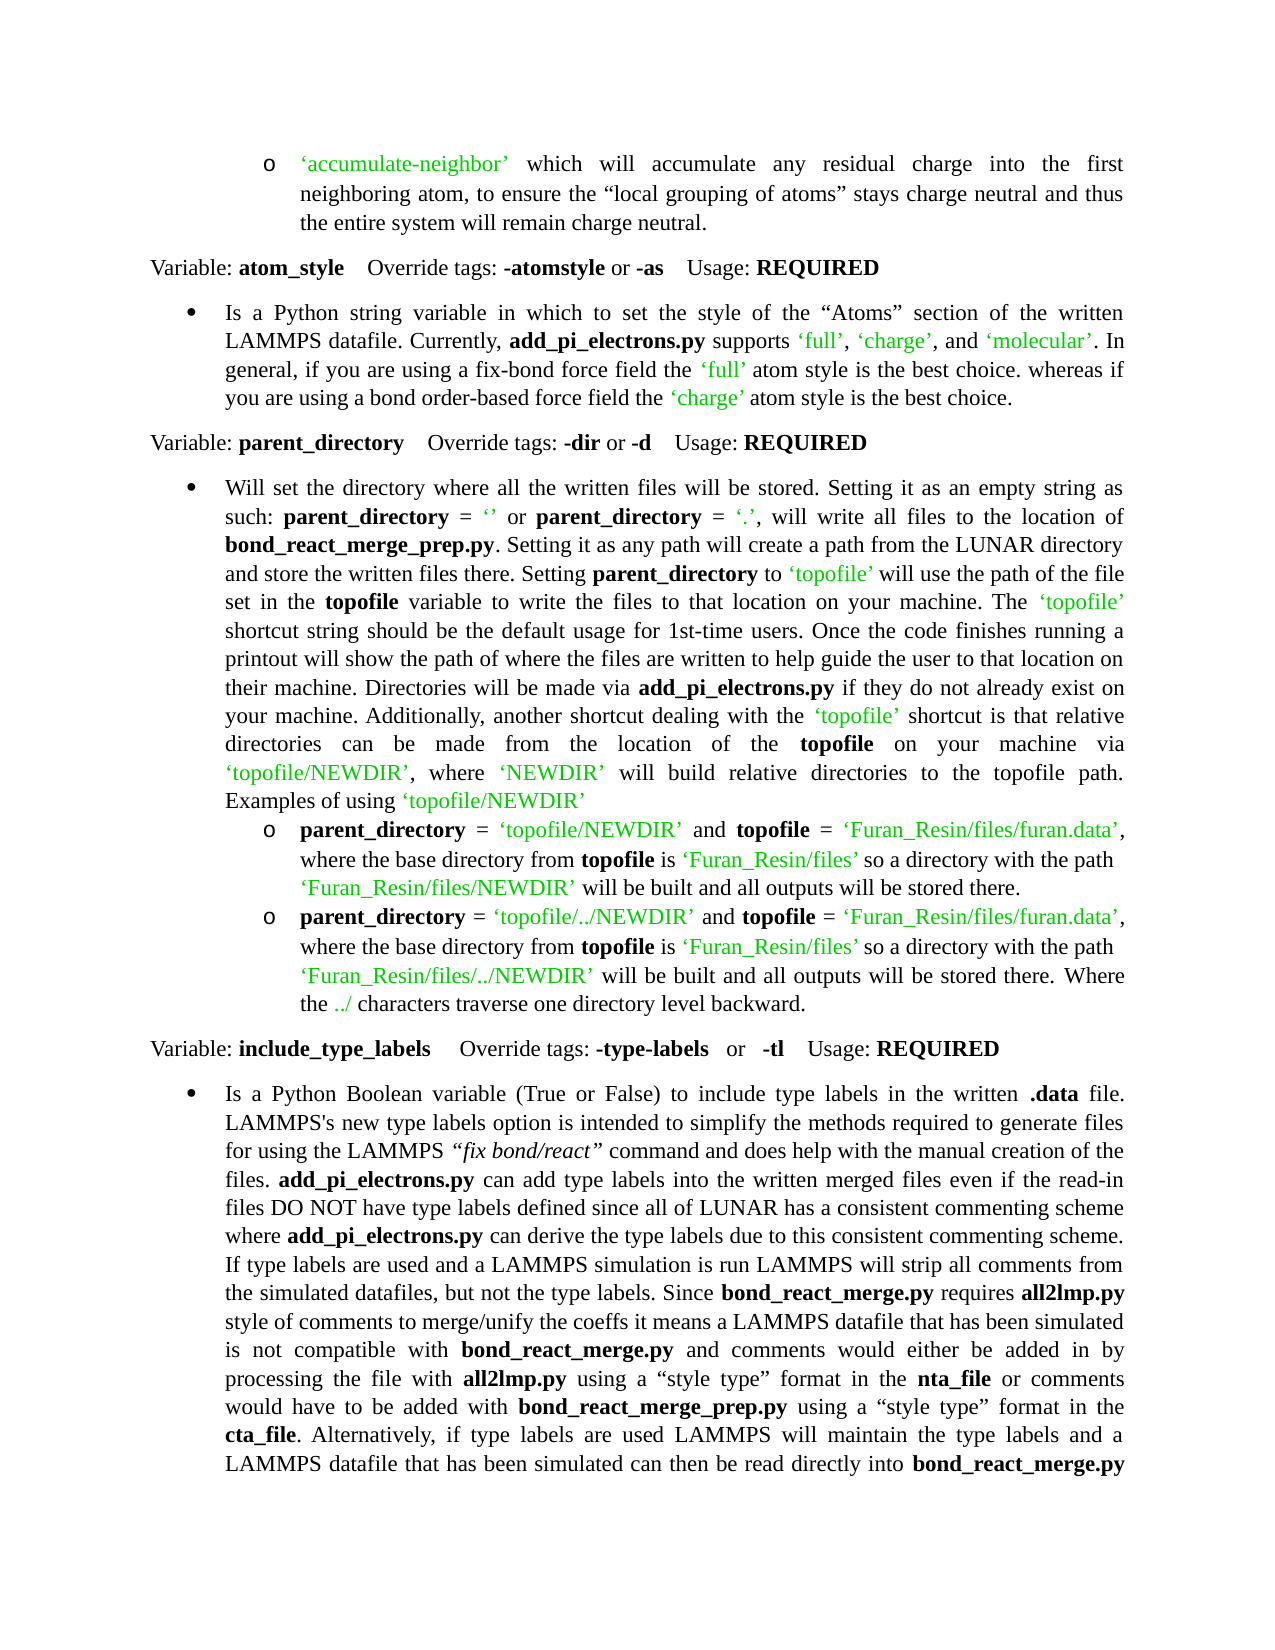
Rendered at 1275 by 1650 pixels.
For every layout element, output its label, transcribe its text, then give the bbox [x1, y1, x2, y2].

list ‘accumulate-neighbor’ which will accumulate any residual charge into the first neighboring atom, to ensure the “local grouping of atoms” stays charge neutral and thus the entire system will remain charge neutral. [262, 150, 1125, 235]
list ‘Furan_Resin/files/../NEWDIR’ will be built and all outputs will be stored there. Where the ../ characters traverse one directory level backward. [300, 962, 1125, 1016]
list ‘Furan_Resin/files/NEWDIR’ will be built and all outputs will be stored there. [300, 874, 1125, 901]
list parent_directory = ‘topofile/NEWDIR’ and topofile = ‘Furan_Resin/files/furan.data’, where the base directory from topofile is ‘Furan_Resin/files’ so a directory with the path [262, 816, 1125, 872]
text Variable: parent_directory Override tags: -dir or -d Usage: REQUIRED [150, 429, 1125, 456]
list Will set the directory where all the written files will be stored. Setting it as an empty string as such: parent_directory = ‘’ or parent_directory = ‘.’, will write all files to the location of bond_react_merge_prep.py. Setting it as any path will create a path from the LUNAR directory and store the written files there. Setting parent_directory to ‘topofile’ will use the path of the file set in the topofile variable to write the files to that location on your machine. The ‘topofile’ shortcut string should be the default usage for 1st-time users. Once the code finishes running a printout will show the path of where the files are written to help guide the user to that location on their machine. Directories will be made via add_pi_electrons.py if they do not already exist on your machine. Additionally, another shortcut dealing with the ‘topofile’ shortcut is that relative directories can be made from the location of the topofile on your machine via ‘topofile/NEWDIR’, where ‘NEWDIR’ will build relative directories to the topofile path. Examples of using ‘topofile/NEWDIR’ [187, 474, 1125, 814]
list parent_directory = ‘topofile/../NEWDIR’ and topofile = ‘Furan_Resin/files/furan.data’, where the base directory from topofile is ‘Furan_Resin/files’ so a directory with the path [262, 903, 1125, 959]
text Variable: include_type_labels Override tags: -type-labels or -tl Usage: REQUIRED [150, 1035, 1125, 1062]
text Variable: atom_style Override tags: -atomstyle or -as Usage: REQUIRED [150, 254, 1125, 280]
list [187, 1080, 1125, 1476]
list Is a Python string variable in which to set the style of the “Atoms” section of the written LAMMPS datafile. Currently, add_pi_electrons.py supports ‘full’, ‘charge’, and ‘molecular’. In general, if you are using a fix-bond force field the ‘full’ atom style is the best choice. whereas if you are using a bond order-based force field the ‘charge’ atom style is the best choice. [187, 299, 1125, 411]
